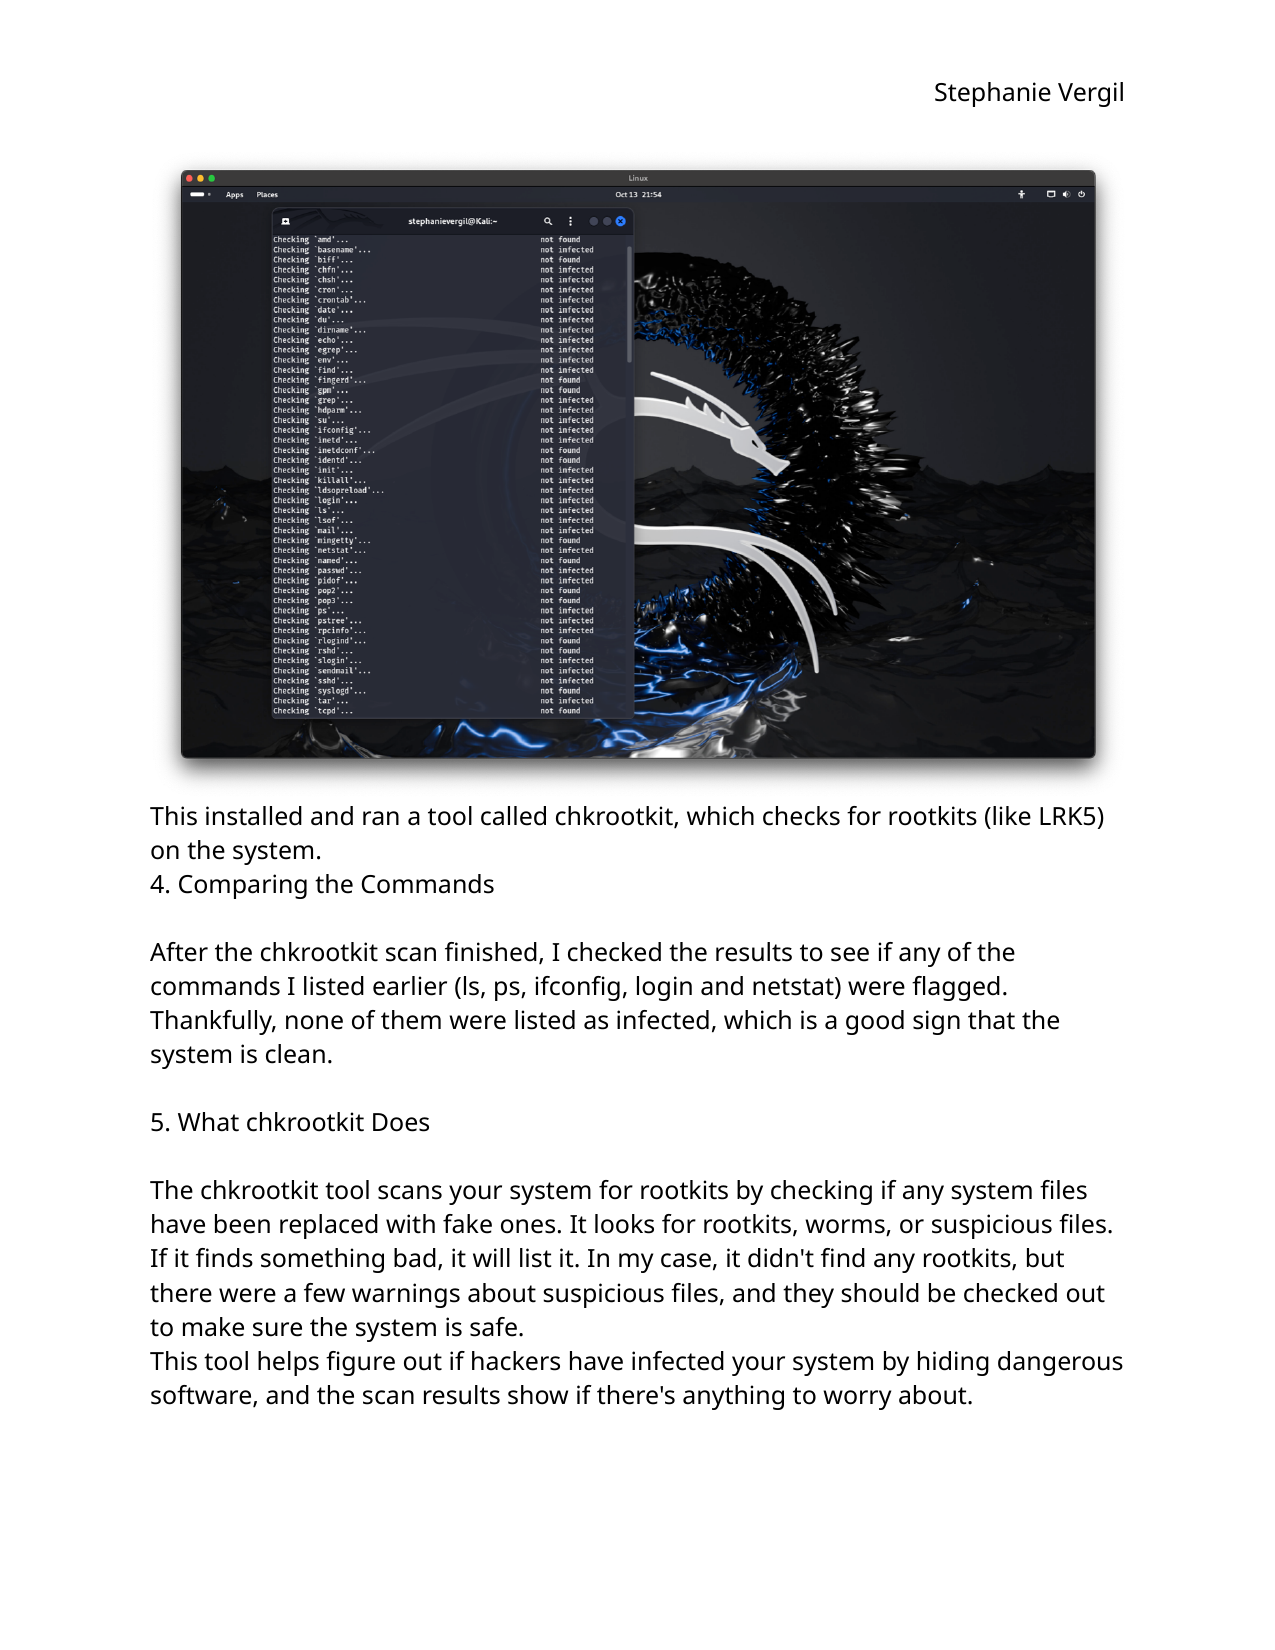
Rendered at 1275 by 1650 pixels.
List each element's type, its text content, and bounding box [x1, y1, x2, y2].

text This installed and ran a tool called chkrootkit, which checks for rootkits (like LRK5) on the system. [150, 799, 1125, 866]
text The chkrootkit tool scans your system for rootkits by checking if any system files have been replaced with fake ones. It looks for rootkits, worms, or suspicious files. If it finds something bad, it will list it. In my case, it didn't find any rootkits, but there were a few warnings about suspicious files, and they should be checked out to make sure the system is safe. [150, 1173, 1125, 1343]
text 4. Comparing the Commands [150, 866, 1125, 901]
text 5. What chkrootkit Does [150, 1105, 1125, 1139]
text This tool helps figure out if hackers have infected your system by hiding dangerous software, and the scan results show if there's anything to worry about. [150, 1343, 1125, 1411]
picture [150, 150, 1125, 799]
text After the chkrootkit scan finished, I checked the results to see if any of the commands I listed earlier (ls, ps, ifconfig, login and netstat) were flagged. Thankfully, none of them were listed as infected, which is a good sign that the system is clean. [150, 934, 1125, 1071]
